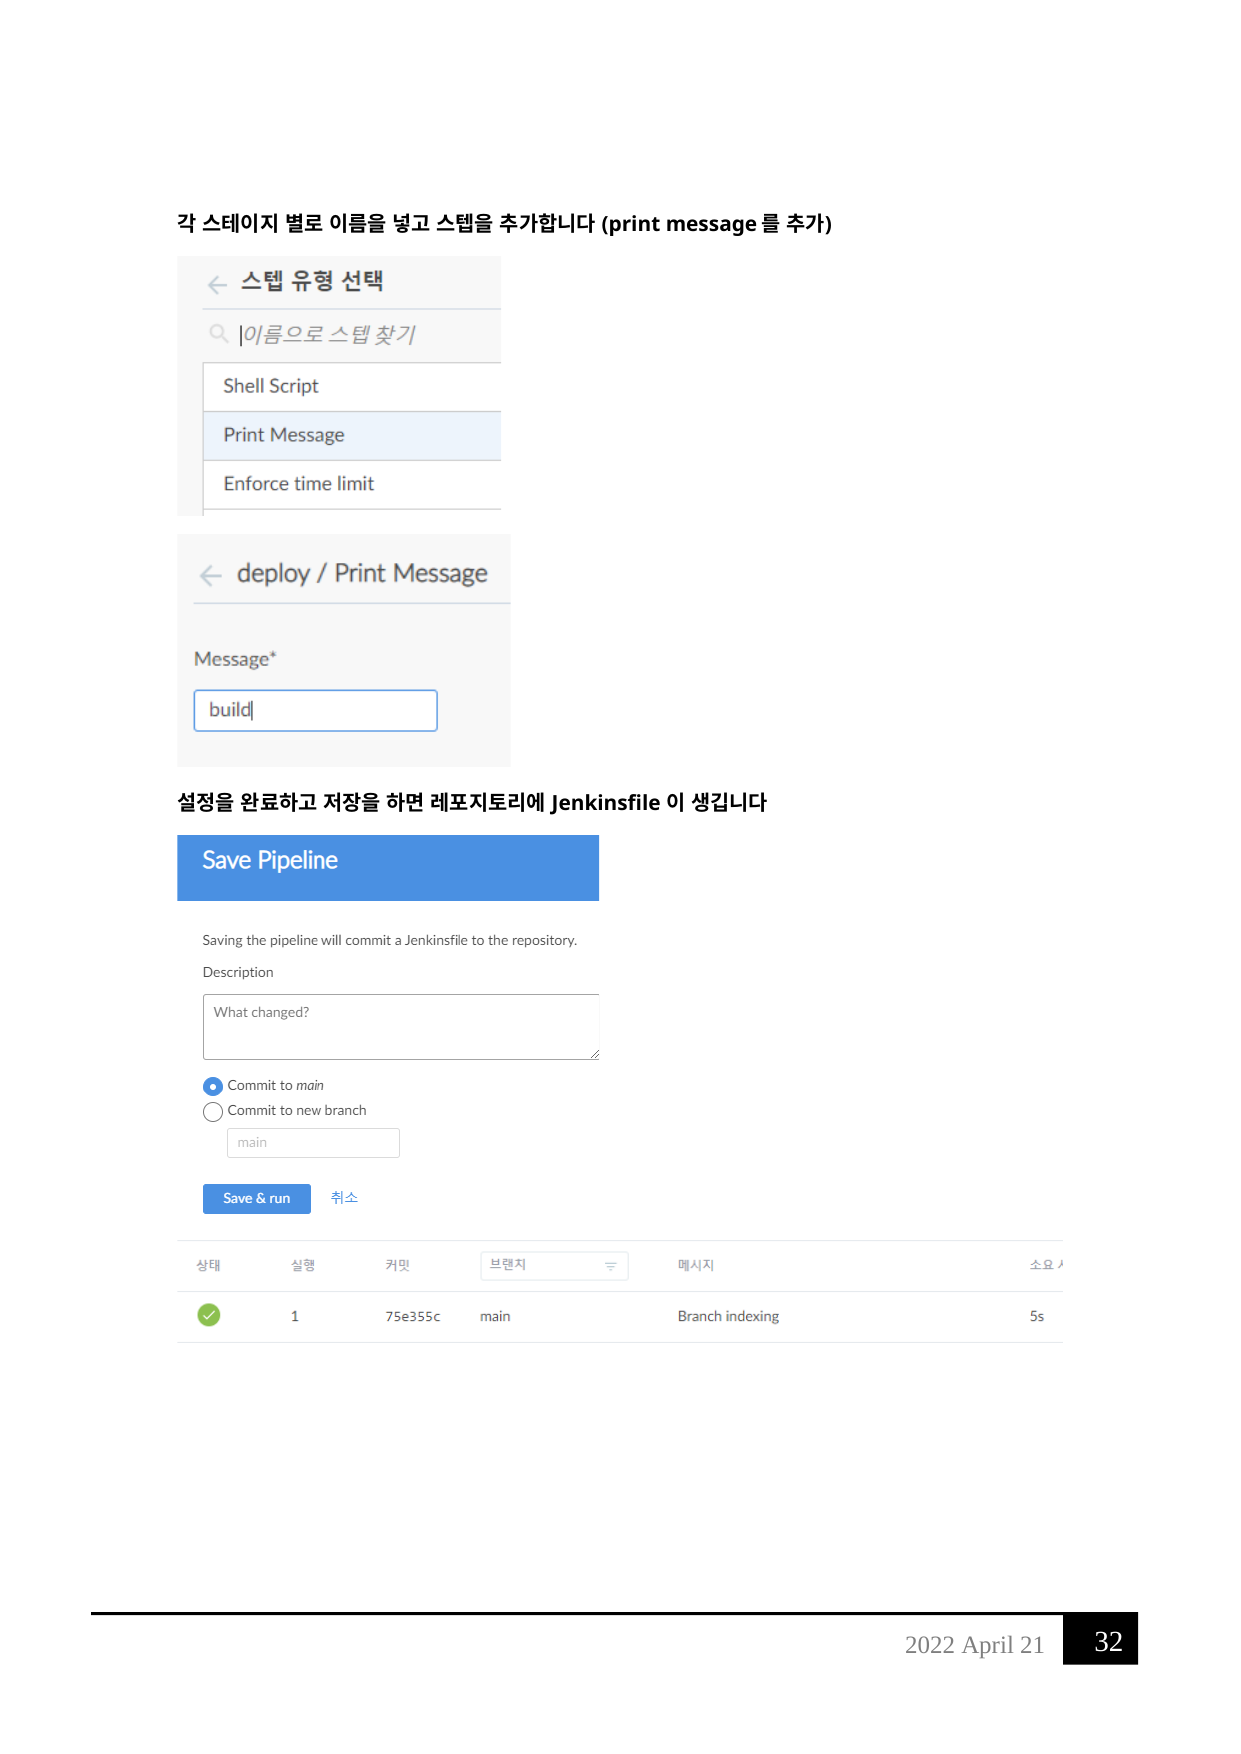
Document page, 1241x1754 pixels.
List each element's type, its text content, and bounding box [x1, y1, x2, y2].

text 각 스테이지 별로 이름을 넣고 스텝을 추가합니다 (print message를 추가) [177, 207, 1063, 237]
text 설정을 완료하고 저장을 하면 레포지토리에 Jenkinsfile 이 생깁니다 [177, 786, 1063, 816]
picture [177, 534, 511, 767]
picture [177, 1238, 1063, 1343]
picture [177, 835, 600, 1220]
picture [177, 256, 502, 516]
